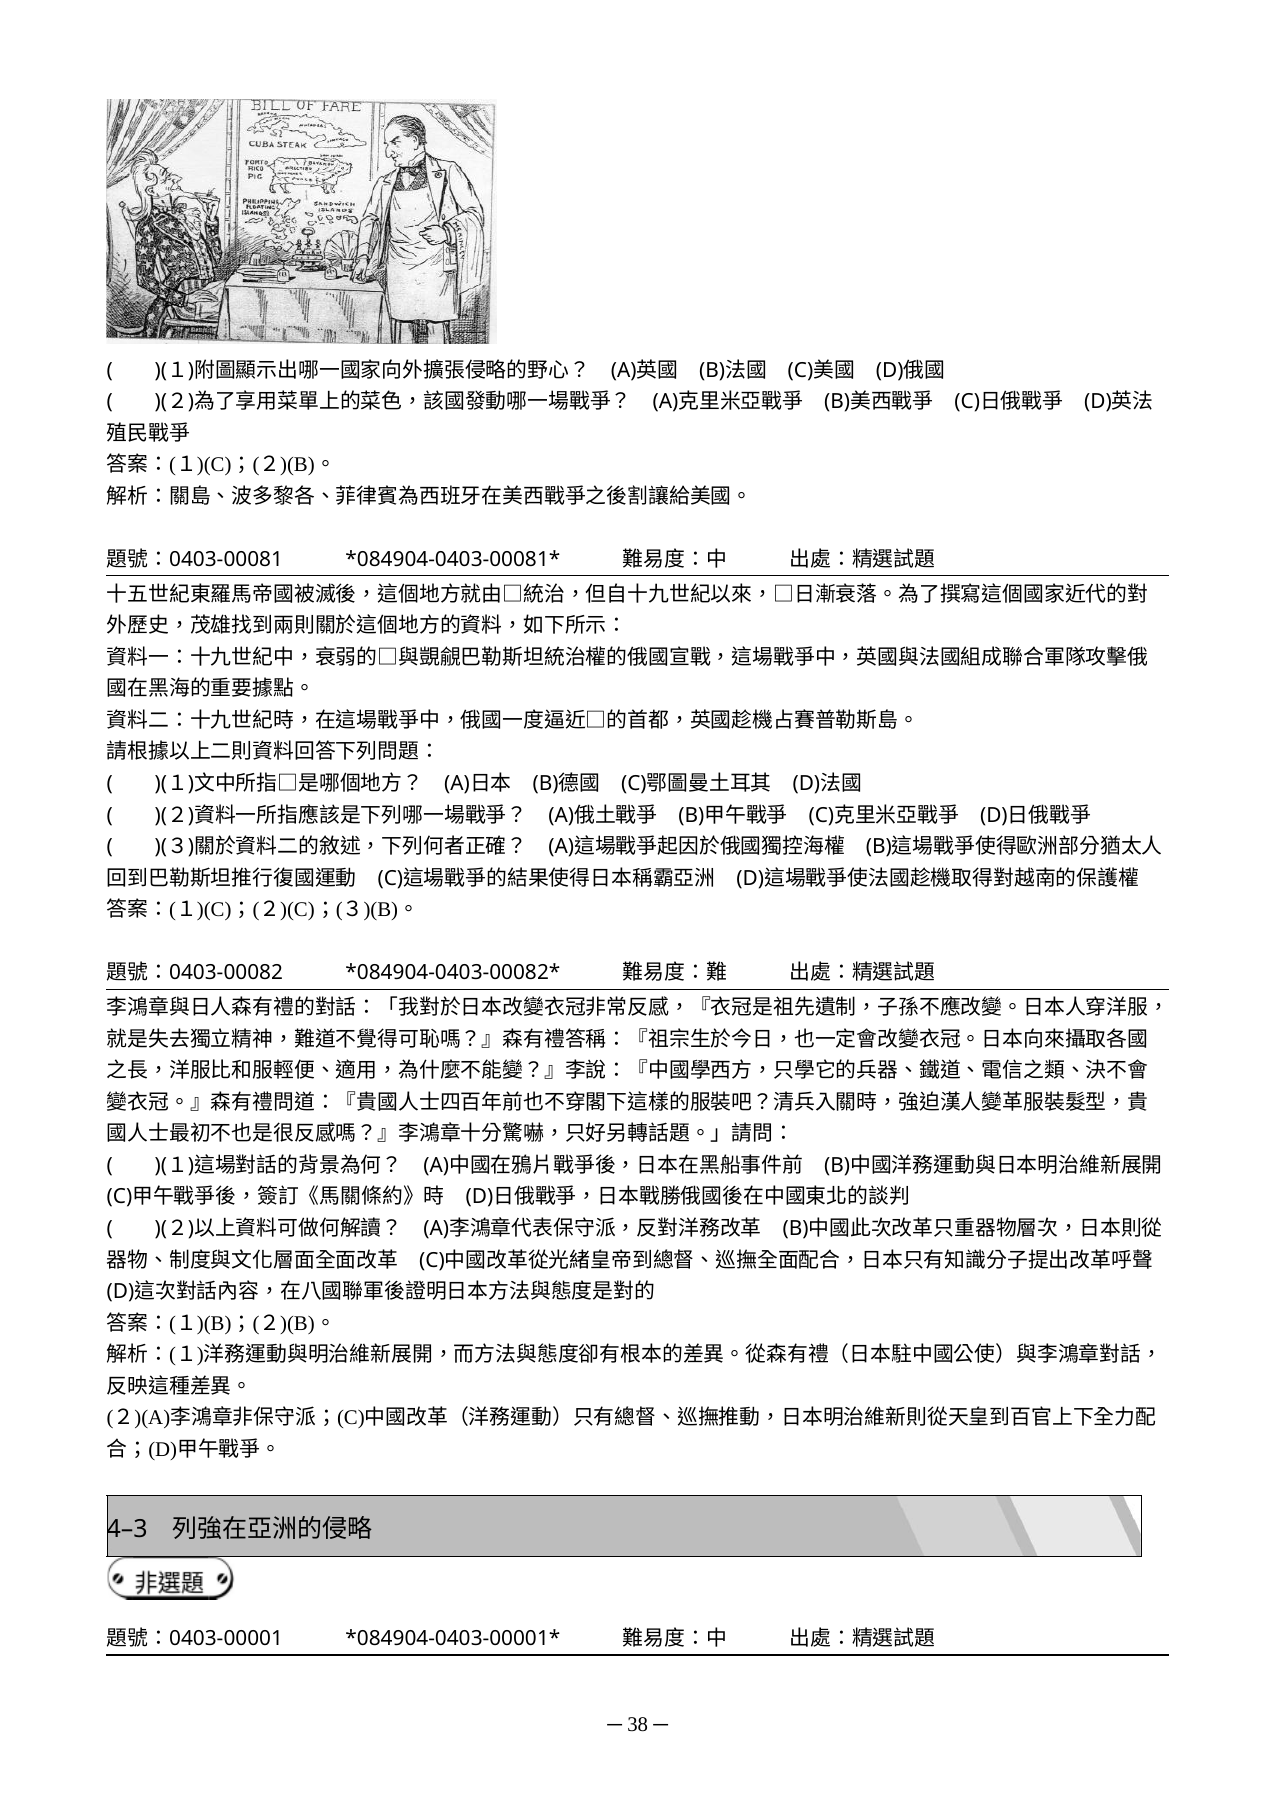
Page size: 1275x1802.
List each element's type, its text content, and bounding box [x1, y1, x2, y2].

text 李鴻章與日人森有禮的對話：「我對於日本改變衣冠非常反感，『衣冠是祖先遺制，子孫不應改變。日本人穿洋服，就是失去獨立精神，難道不覺得可恥嗎？』森有禮答稱：『祖宗生於今日，也一定會改變衣冠。日本向來攝取各國之長，洋服比和服輕便、適用，為什麼不能變？』李說：『中國學西方，只學它的兵器、鐵道、電信之類、決不會變衣冠。』森有禮問道：『貴國人士四百年前也不穿閣下這樣的服裝吧？清兵入關時，強迫漢人變革服裝髮型，貴國人士最初不也是很反感嗎？』李鴻章十分驚嚇，只好另轉話題。」請問： ( )(１)這場對話的背景為何？ (A)中國在鴉片戰爭後，日本在黑船事件前 (B)中國洋務運動與日本明治維新展開 (C)甲午戰爭後，簽訂《馬關條約》時 (D)日俄戰爭，日本戰勝俄國後在中國東北的談判 ( )(２)以上資料可做何解讀？ (A)李鴻章代表保守派，反對洋務改革 (B)中國此次改革只重器物層次，日本則從器物、制度與文化層面全面改革 (C)中國改革從光緒皇帝到總督、巡撫全面配合，日本只有知識分子提出改革呼聲 (D)這次對話內容，在八國聯軍後證明日本方法與態度是對的 [106, 990, 1169, 1305]
text 答案：(１)(C)；(２)(B)。 [106, 447, 1169, 478]
text 題號：0403-00001 *084904-0403-00001* 難易度：中 出處：精選試題 [106, 1621, 1169, 1654]
text 4–3 列強在亞洲的侵略 [106, 1495, 1169, 1558]
text 題號：0403-00082 *084904-0403-00082* 難易度：難 出處：精選試題 [106, 955, 1169, 989]
text 答案：(１)(B)；(２)(B)。 [106, 1305, 1169, 1337]
text 題號：0403-00081 *084904-0403-00081* 難易度：中 出處：精選試題 [106, 542, 1169, 575]
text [106, 100, 1169, 447]
text 十五世紀東羅馬帝國被滅後，這個地方就由□統治，但自十九世紀以來，□日漸衰落。為了撰寫這個國家近代的對外歷史，茂雄找到兩則關於這個地方的資料，如下所示： 資料一：十九世紀中，衰弱的□與覬覦巴勒斯坦統治權的俄國宣戰，這場戰爭中，英國與法國組成聯合軍隊攻擊俄國在黑海的重要據點。 資料二：十九世紀時，在這場戰爭中，俄國一度逼近□的首都，英國趁機占賽普勒斯島。 請根據以上二則資料回答下列問題： ( )(１)文中所指□是哪個地方？ (A)日本 (B)德國 (C)鄂圖曼土耳其 (D)法國 ( )(２)資料一所指應該是下列哪一場戰爭？ (A)俄土戰爭 (B)甲午戰爭 (C)克里米亞戰爭 (D)日俄戰爭 ( )(３)關於資料二的敘述，下列何者正確？ (A)這場戰爭起因於俄國獨控海權 (B)這場戰爭使得歐洲部分猶太人回到巴勒斯坦推行復國運動 (C)這場戰爭的結果使得日本稱霸亞洲 (D)這場戰爭使法國趁機取得對越南的保護權 [106, 576, 1169, 892]
picture [106, 99, 497, 344]
text 解析：關島、波多黎各、菲律賓為西班牙在美西戰爭之後割讓給美國。 [106, 478, 1169, 510]
text 解析：(１)洋務運動與明治維新展開，而方法與態度卻有根本的差異。從森有禮（日本駐中國公使）與李鴻章對話，反映這種差異。 (２)(A)李鴻章非保守派；(C)中國改革（洋務運動）只有總督、巡撫推動，日本明治維新則從天皇到百官上下全力配合；(D)甲午戰爭。 [106, 1337, 1169, 1463]
text 答案：(１)(C)；(２)(C)；(３)(B)。 [106, 892, 1169, 923]
